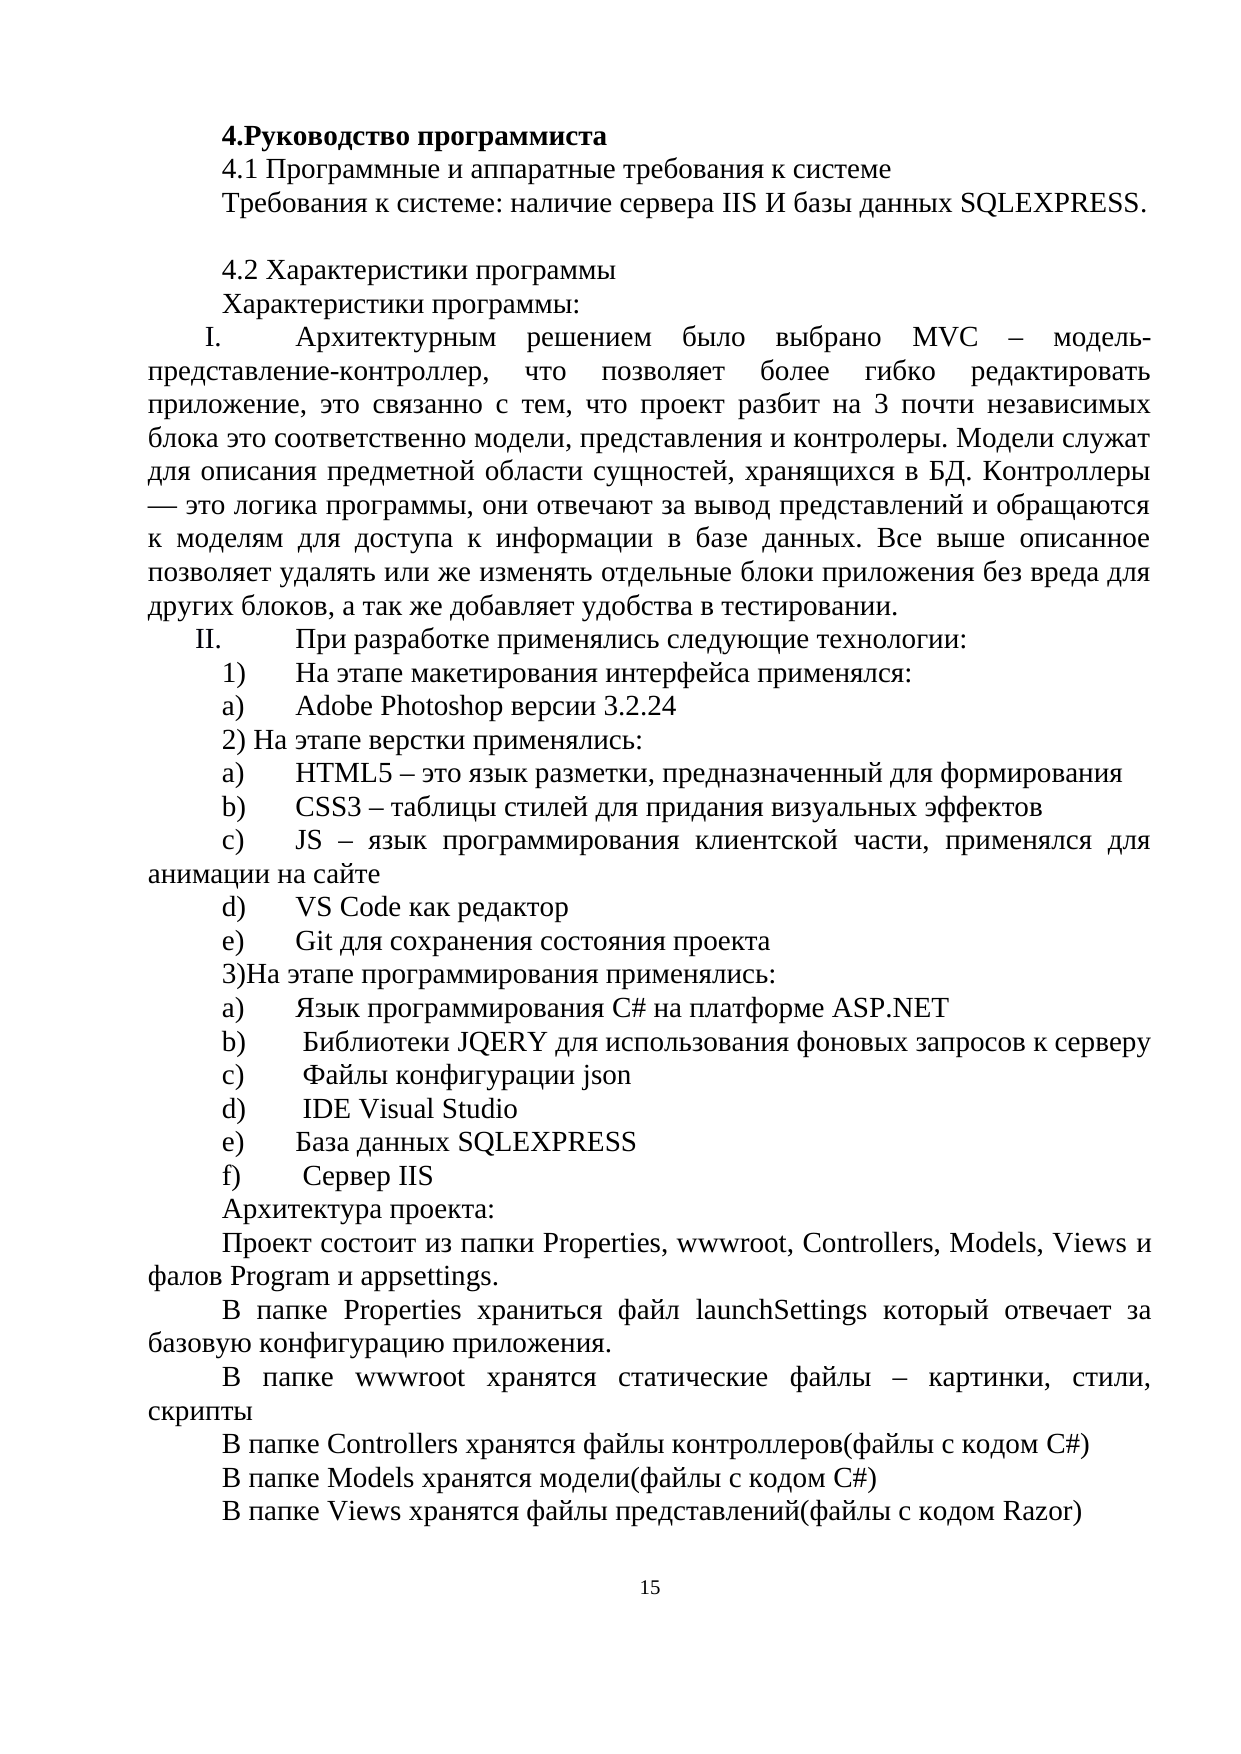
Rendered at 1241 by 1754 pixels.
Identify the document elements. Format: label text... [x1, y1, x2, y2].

text В папке Views хранятся файлы представлений(файлы с кодом Razor) [148, 1493, 1152, 1527]
list Библиотеки JQERY для использования фоновых запросов к серверу [148, 1024, 1152, 1057]
list На этапе макетирования интерфейса применялся: [148, 655, 1152, 688]
list HTML5 – это язык разметки, предназначенный для формирования [148, 755, 1152, 789]
text В папке Controllers хранятся файлы контроллеров(файлы с кодом C#) [148, 1426, 1152, 1460]
list Файлы конфигурации json [148, 1057, 1152, 1091]
list CSS3 – таблицы стилей для придания визуальных эффектов [148, 789, 1152, 822]
list Git для сохранения состояния проекта [148, 923, 1152, 957]
list При разработке применялись следующие технологии: [148, 621, 1152, 655]
text 2) На этапе верстки применялись: [148, 722, 1152, 755]
list VS Code как редактор [148, 889, 1152, 923]
text Проект состоит из папки Properties, wwwroot, Controllers, Models, Views и фалов Program и appsettings. [148, 1225, 1152, 1292]
text Требования к системе: наличие сервера IIS И базы данных SQLEXPRESS. [148, 185, 1152, 219]
list Сервер IIS [148, 1158, 1152, 1191]
list База данных SQLEXPRESS [148, 1124, 1152, 1158]
list Adobe Photoshop версии 3.2.24 [148, 688, 1152, 722]
list JS – язык программирования клиентской части, применялся для анимации на сайте [148, 822, 1152, 889]
text Характеристики программы: [148, 286, 1152, 319]
list IDE Visual Studio [148, 1091, 1152, 1124]
text Архитектура проекта: [148, 1191, 1152, 1225]
text В папке Properties храниться файл launchSettings который отвечает за базовую конфигурацию приложения. [148, 1292, 1152, 1359]
text 3)На этапе программирования применялись: [148, 957, 1152, 990]
list Язык программирования C# на платформе ASP.NET [148, 990, 1152, 1024]
text 4.Руководство программиста [148, 118, 1152, 152]
text В папке wwwroot хранятся статические файлы – картинки, стили, скрипты [148, 1359, 1152, 1426]
text 4.1 Программные и аппаратные требования к системе [148, 152, 1152, 185]
text 4.2 Характеристики программы [148, 252, 1152, 286]
text В папке Models хранятся модели(файлы с кодом C#) [148, 1460, 1152, 1493]
list Архитектурным решением было выбрано MVC – модель-представление-контроллер, что позволяет более гибко редактировать приложение, это связанно с тем, что проект разбит на 3 почти независимых блока это соответственно модели, представления и контролеры. Модели служат для описания предметной области сущностей, хранящихся в БД. Контроллеры — это логика программы, они отвечают за вывод представлений и обращаются к моделям для доступа к информации в базе данных. Все выше описанное позволяет удалять или же изменять отдельные блоки приложения без вреда для других блоков, а так же добавляет удобства в тестировании. [148, 319, 1152, 621]
